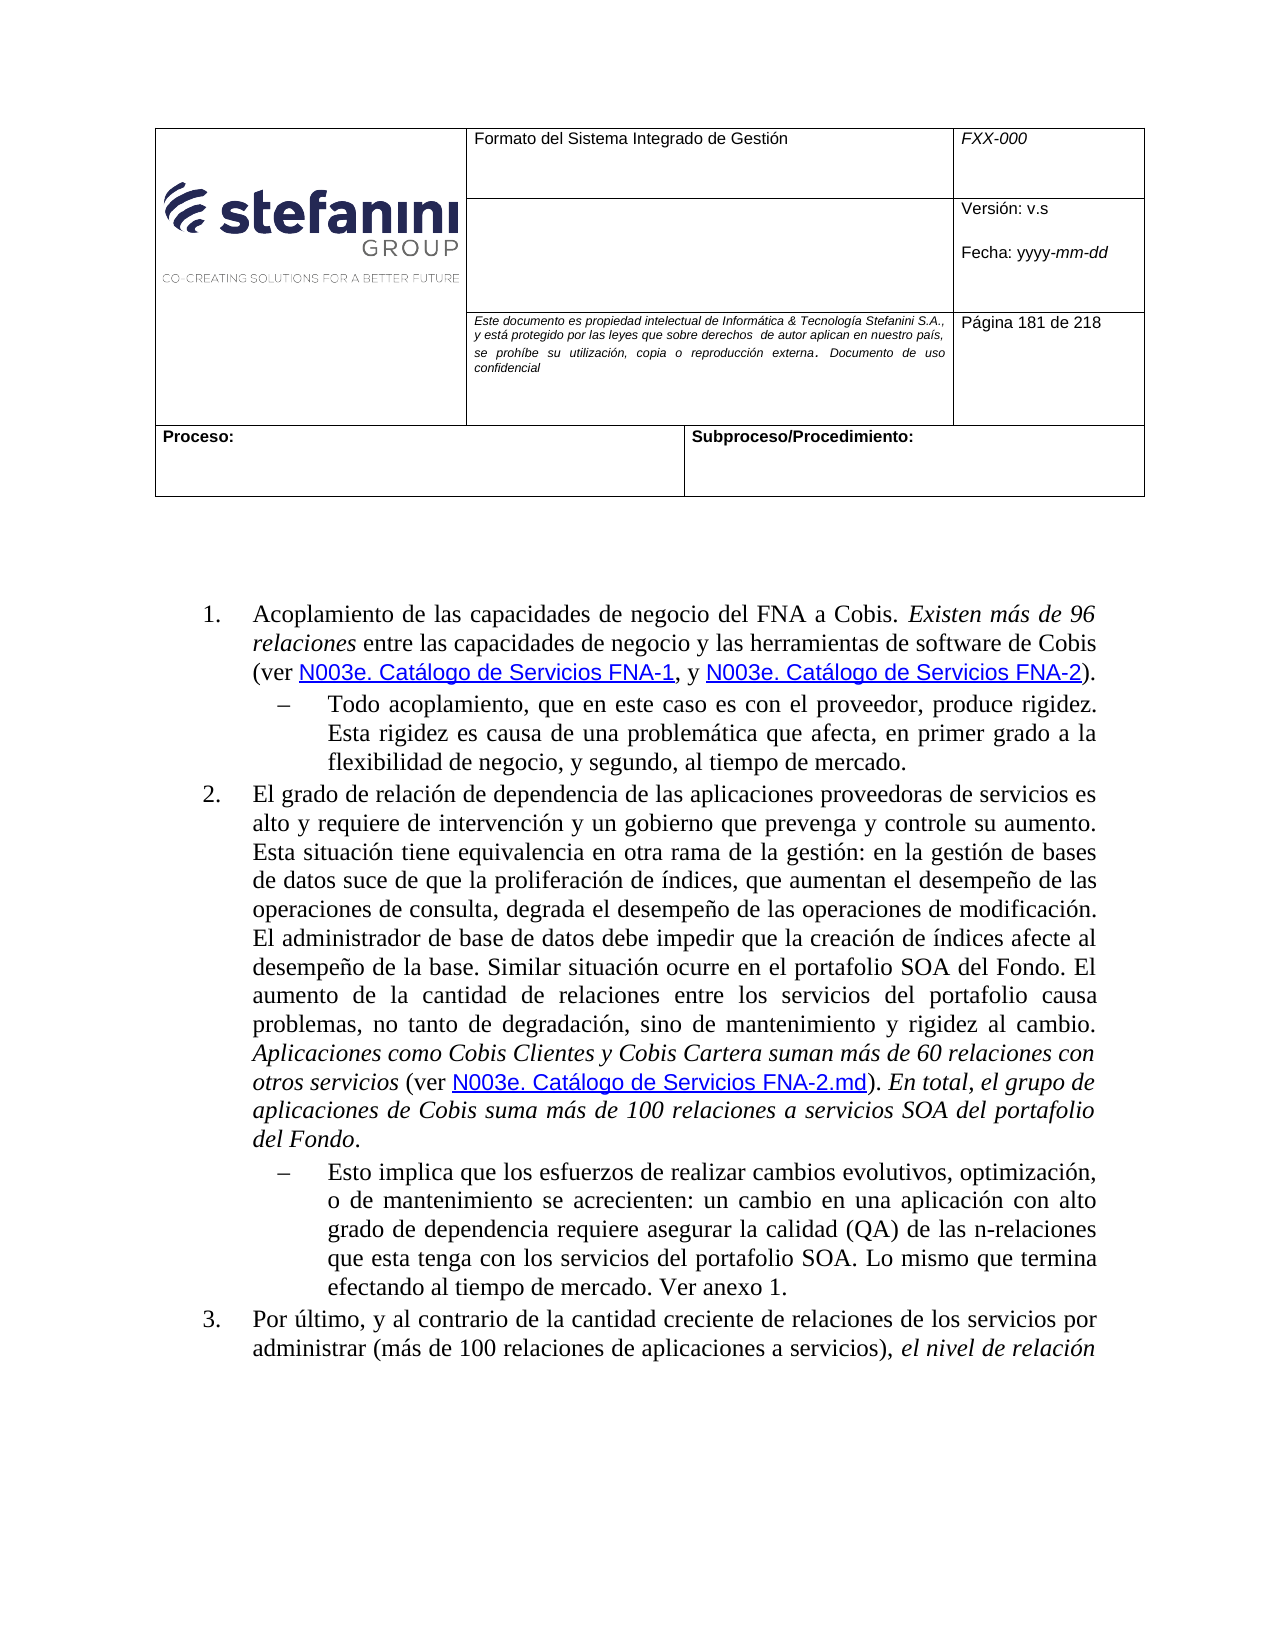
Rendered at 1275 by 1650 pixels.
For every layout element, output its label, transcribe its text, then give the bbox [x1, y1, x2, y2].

list El grado de relación de dependencia de las aplicaciones proveedoras de servicios es alto y requiere de intervención y un gobierno que prevenga y controle su aumento. Esta situación tiene equivalencia en otra rama de la gestión: en la gestión de bases de datos suce de que la proliferación de índices, que aumentan el desempeño de las operaciones de consulta, degrada el desempeño de las operaciones de modificación. El administrador de base de datos debe impedir que la creación de índices afecte al desempeño de la base. Similar situación ocurre en el portafolio SOA del Fondo. El aumento de la cantidad de relaciones entre los servicios del portafolio causa problemas, no tanto de degradación, sino de mantenimiento y rigidez al cambio. Aplicaciones como Cobis Clientes y Cobis Cartera suman más de 60 relaciones con otros servicios (ver N003e. Catálogo de Servicios FNA-2.md). En total, el grupo de aplicaciones de Cobis suma más de 100 relaciones a servicios SOA del portafolio del Fondo. [202, 779, 1098, 1153]
list Todo acoplamiento, que en este caso es con el proveedor, produce rigidez. Esta rigidez es causa de una problemática que afecta, en primer grado a la flexibilidad de negocio, y segundo, al tiempo de mercado. [277, 689, 1098, 776]
picture [162, 182, 460, 286]
list Acoplamiento de las capacidades de negocio del FNA a Cobis. Existen más de 96 relaciones entre las capacidades de negocio y las herramientas de software de Cobis (ver N003e. Catálogo de Servicios FNA-1, y N003e. Catálogo de Servicios FNA-2). [202, 599, 1098, 686]
list Por último, y al contrario de la cantidad creciente de relaciones de los servicios por administrar (más de 100 relaciones de aplicaciones a servicios), el nivel de relación de los servicios con los requerimientos de las vicepresidencias de Crédito y la vicepresidencia de Operaciones que evidencian los modelos del FNA es baja (ver N003e. Catálogo de Servicios FNA-1a). [202, 1304, 1098, 1362]
list Esto implica que los esfuerzos de realizar cambios evolutivos, optimización, o de mantenimiento se acrecienten: un cambio en una aplicación con alto grado de dependencia requiere asegurar la calidad (QA) de las n-relaciones que esta tenga con los servicios del portafolio SOA. Lo mismo que termina efectando al tiempo de mercado. Ver anexo 1. [277, 1157, 1098, 1301]
